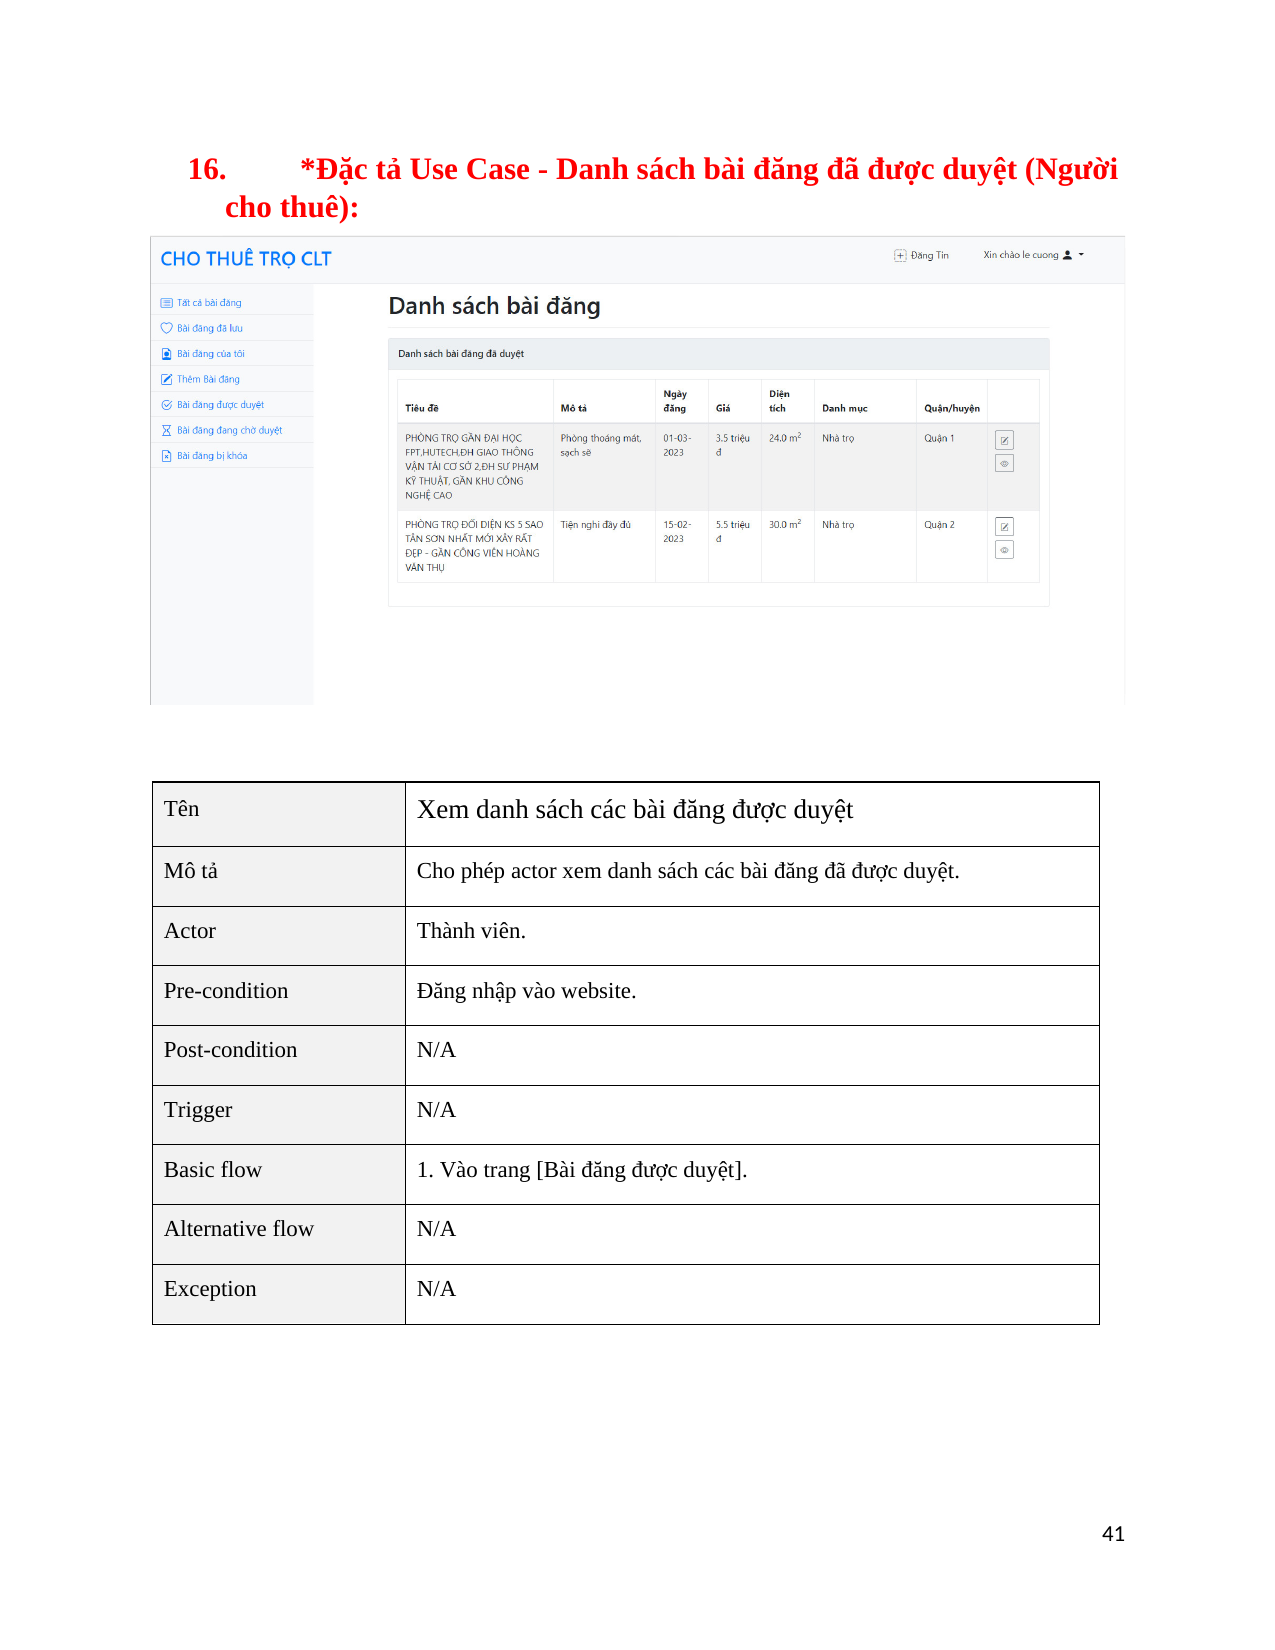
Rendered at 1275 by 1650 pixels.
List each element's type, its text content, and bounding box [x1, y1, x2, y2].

table_cell N/A [406, 1265, 1099, 1323]
table_header Tên [153, 783, 405, 846]
table_cell Basic flow [153, 1145, 405, 1204]
table_cell Thành viên. [406, 907, 1099, 965]
subtitle *Đặc tả Use Case - Danh sách bài đăng đã được duyệt (Người cho thuê): [187, 150, 1125, 225]
table_cell Đăng nhập vào website. [406, 966, 1099, 1025]
table_cell Trigger [153, 1086, 405, 1144]
table_cell N/A [406, 1205, 1099, 1264]
table_cell N/A [406, 1086, 1099, 1144]
table_cell Post-condition [153, 1026, 405, 1085]
table_cell Alternative flow [153, 1205, 405, 1264]
table_cell Actor [153, 907, 405, 965]
table_cell 1. Vào trang [Bài đăng được duyệt]. [406, 1145, 1099, 1204]
table_cell Exception [153, 1265, 405, 1323]
picture [150, 235, 1125, 705]
table_cell Mô tả [153, 847, 405, 906]
table_cell N/A [406, 1026, 1099, 1085]
table_cell Cho phép actor xem danh sách các bài đăng đã được duyệt. [406, 847, 1099, 906]
table_header Xem danh sách các bài đăng được duyệt [406, 783, 1099, 846]
table_cell Pre-condition [153, 966, 405, 1025]
